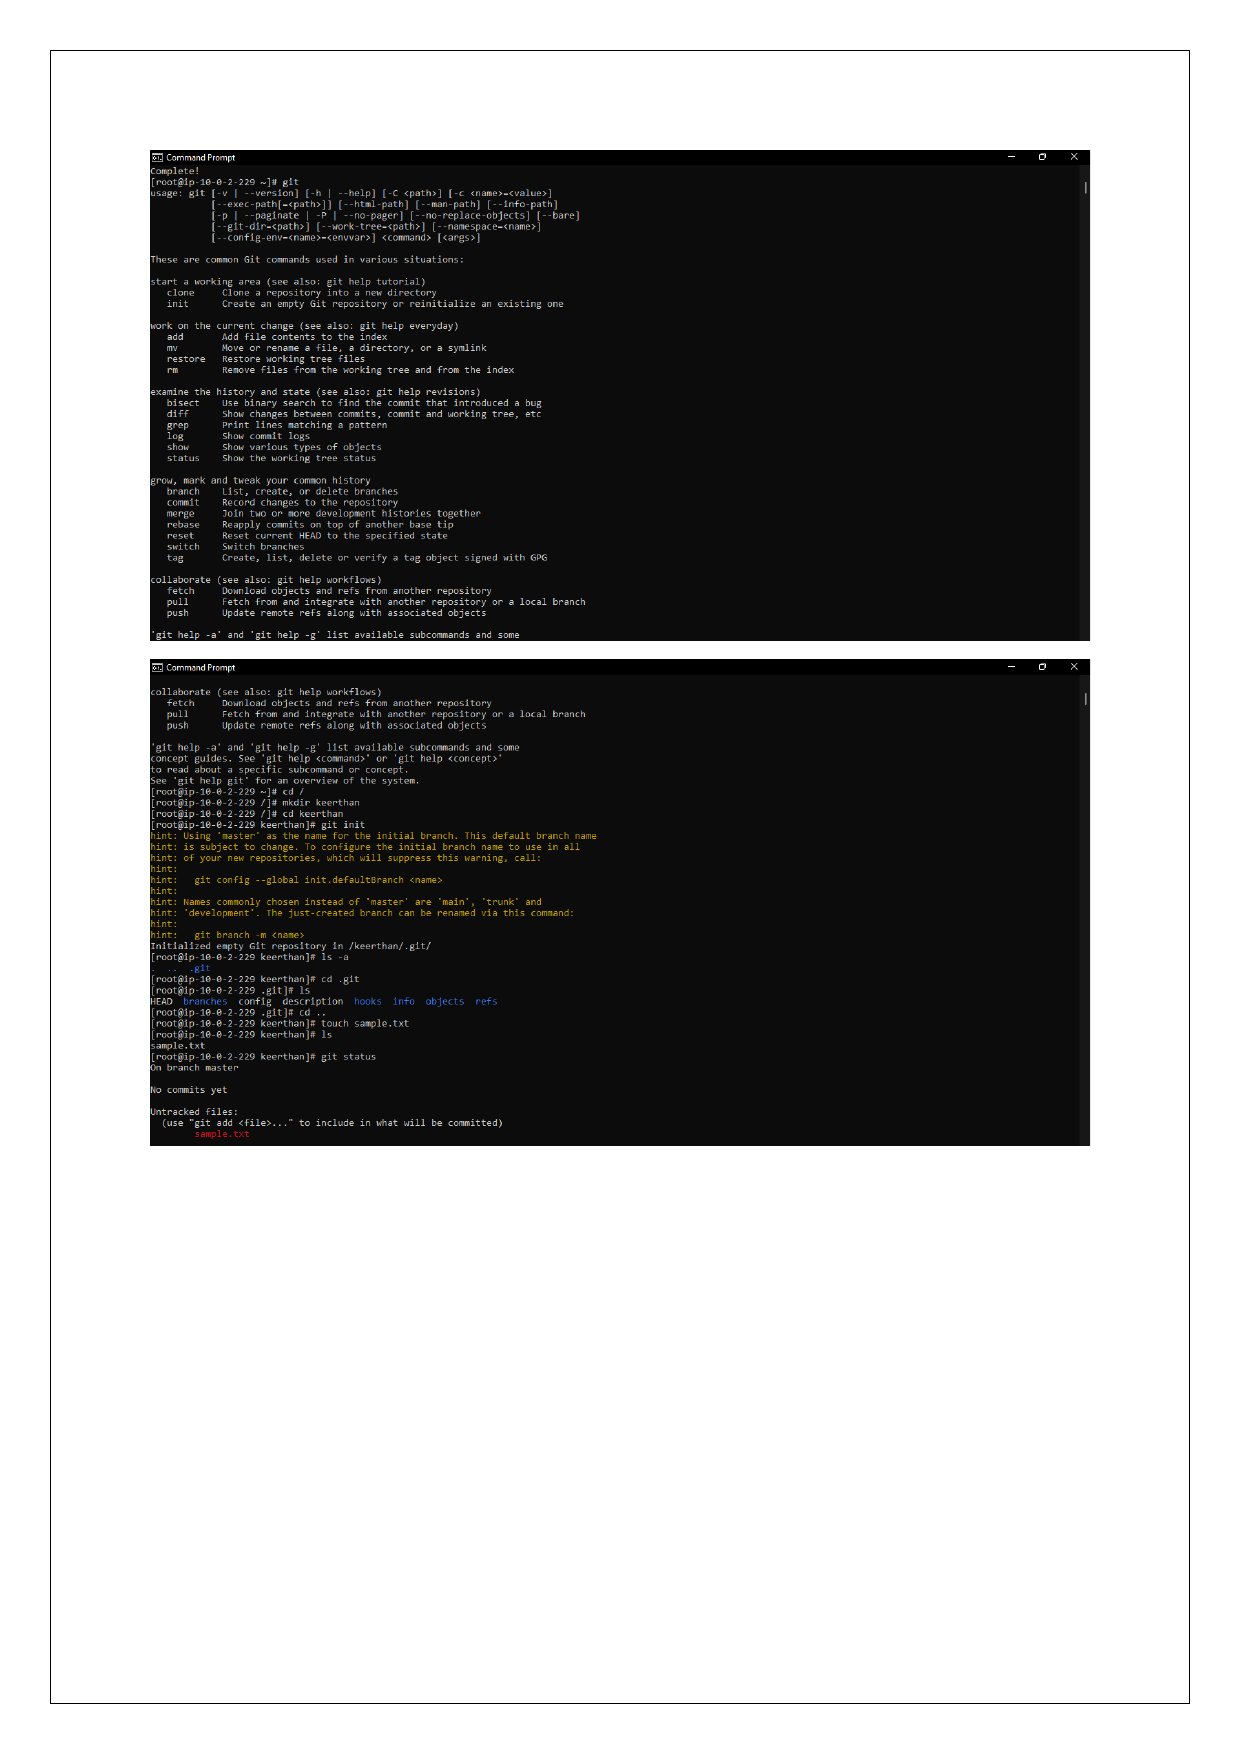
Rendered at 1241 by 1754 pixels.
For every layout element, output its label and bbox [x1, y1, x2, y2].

picture [150, 659, 1091, 1146]
picture [150, 150, 1091, 641]
